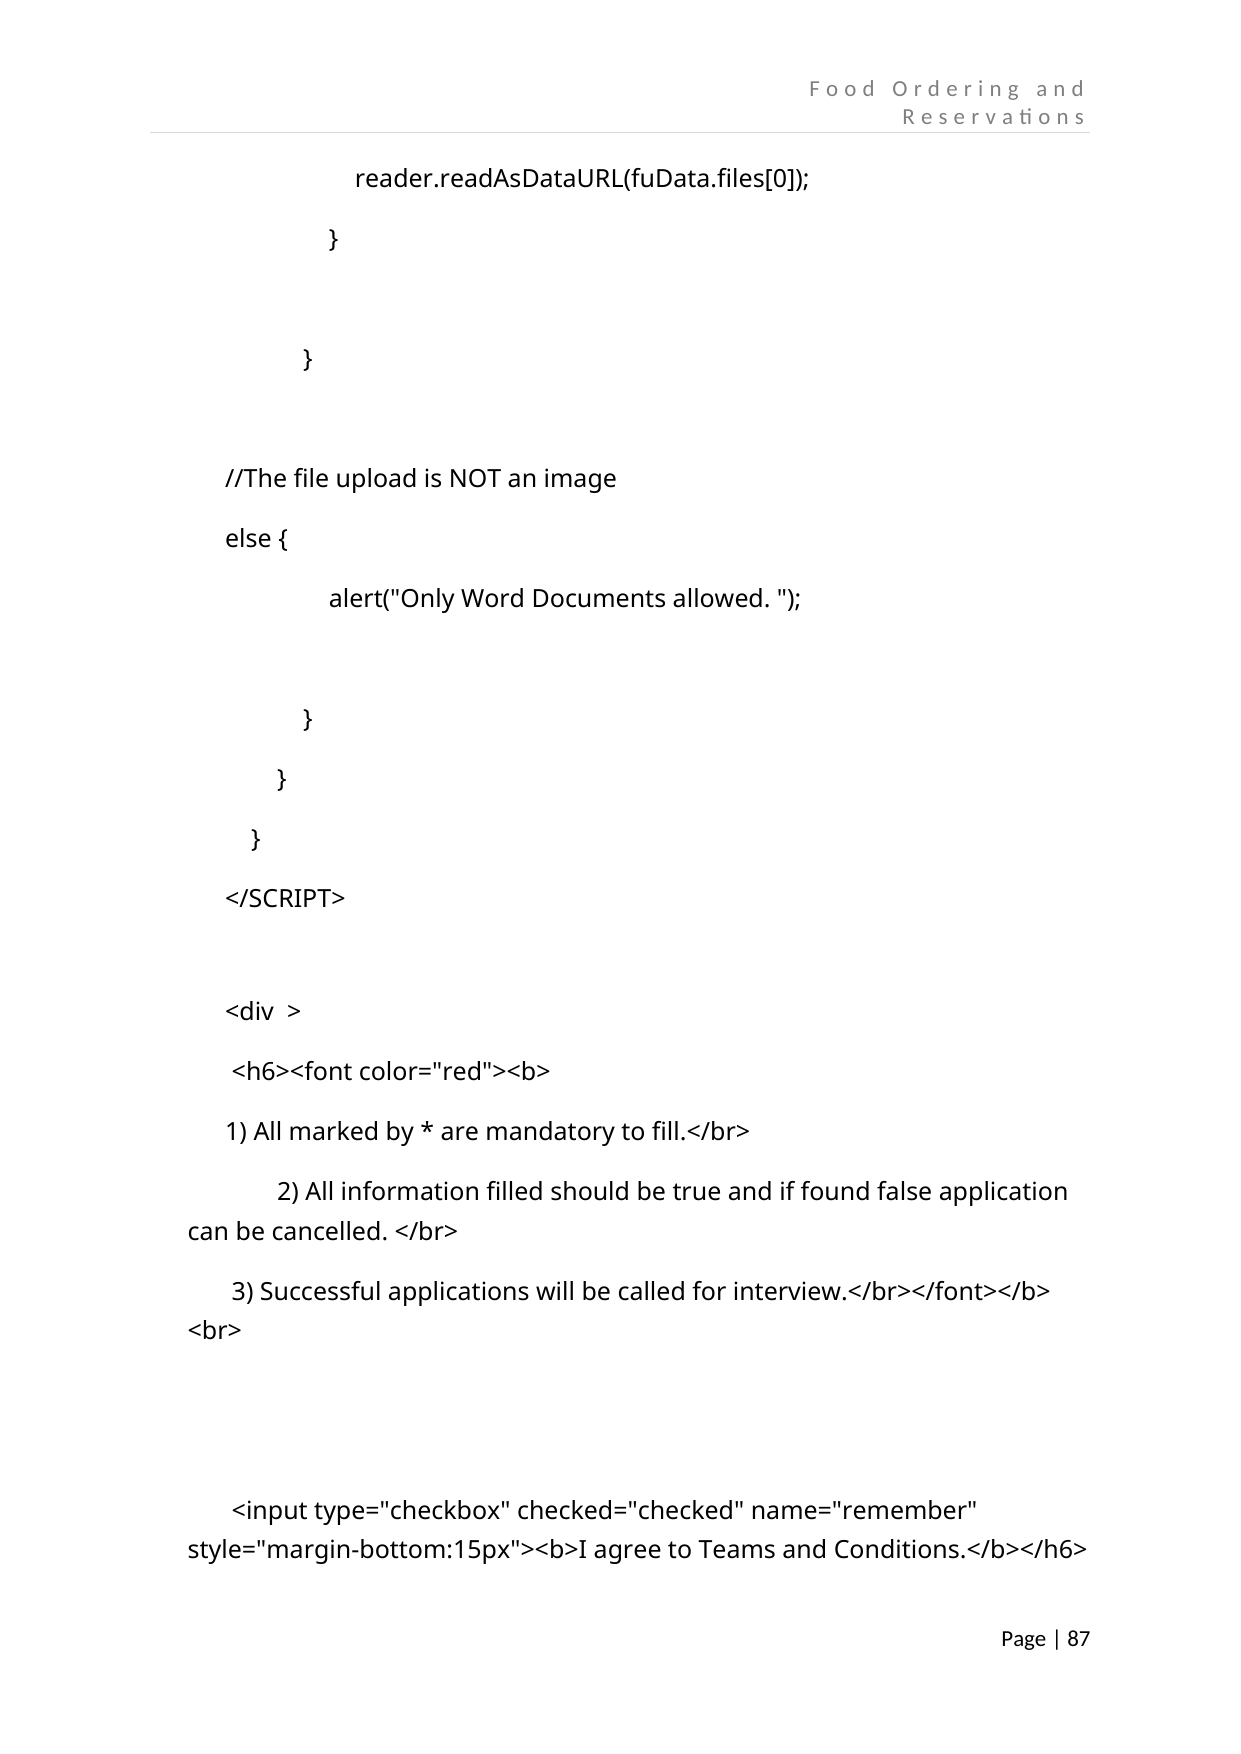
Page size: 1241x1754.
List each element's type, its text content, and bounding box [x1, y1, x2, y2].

text </SCRIPT> [187, 881, 1090, 915]
text 1) All marked by * are mandatory to fill.</br> [187, 1114, 1090, 1148]
text } [187, 761, 1090, 795]
text alert("Only Word Documents allowed. "); [187, 581, 1090, 615]
text } [187, 341, 1090, 375]
text 3) Successful applications will be called for interview.</br></font></b> <br> [187, 1273, 1090, 1346]
text } [187, 821, 1090, 855]
text 2) All information filled should be true and if found false application can be cancelled. </br> [187, 1174, 1090, 1247]
text //The file upload is NOT an image [187, 461, 1090, 495]
text reader.readAsDataURL(fuData.files[0]); [187, 161, 1090, 195]
text <div > [187, 994, 1090, 1028]
text <input type="checkbox" checked="checked" name="remember" style="margin-bottom:15px"><b>I agree to Teams and Conditions.</b></h6> [187, 1492, 1090, 1566]
text } [187, 701, 1090, 735]
text else { [187, 521, 1090, 555]
text <h6><font color="red"><b> [187, 1054, 1090, 1088]
text } [187, 221, 1090, 255]
